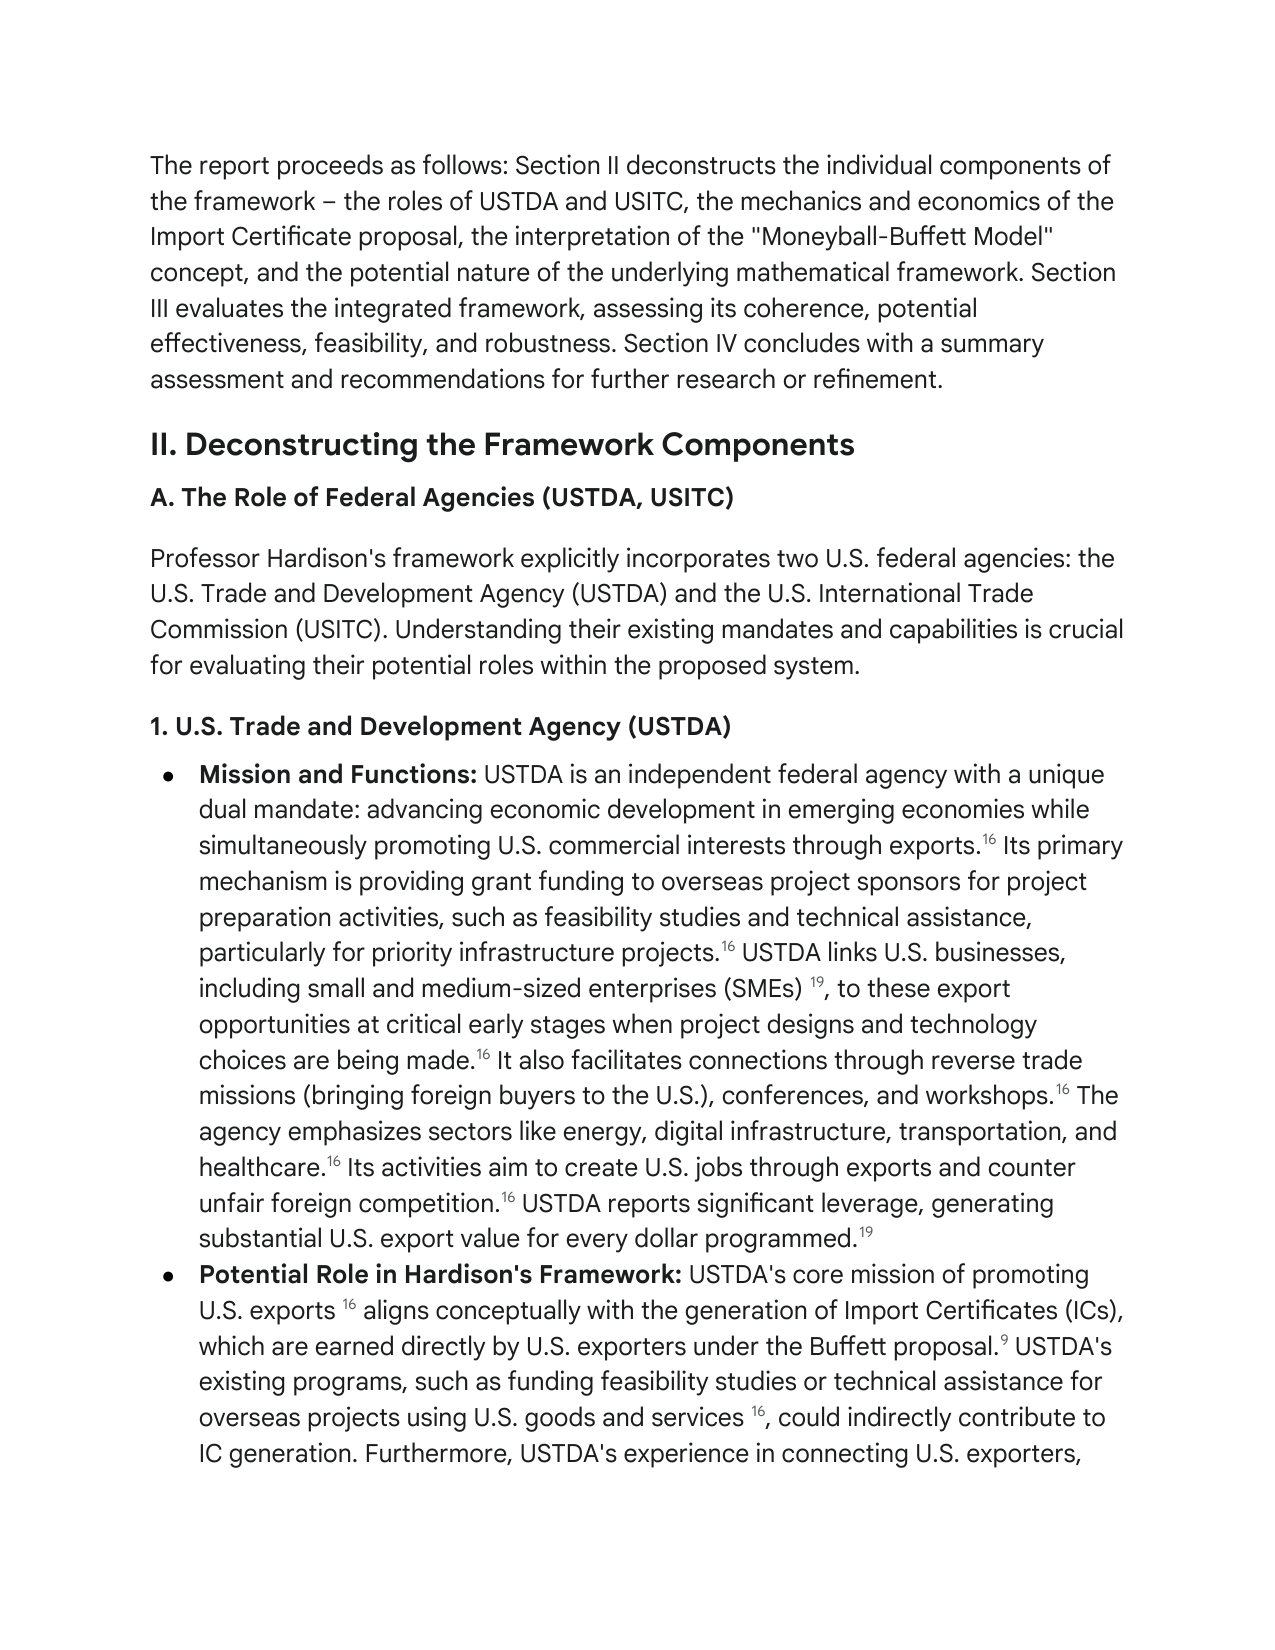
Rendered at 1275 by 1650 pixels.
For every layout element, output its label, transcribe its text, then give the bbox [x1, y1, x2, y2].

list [161, 1259, 1125, 1469]
subtitle II. Deconstructing the Framework Components [150, 425, 1125, 464]
text Professor Hardison's framework explicitly incorporates two U.S. federal agencies: the U.S. Trade and Development Agency (USTDA) and the U.S. International Trade Commission (USITC). Understanding their existing mandates and capabilities is crucial for evaluating their potential roles within the proposed system. [150, 543, 1125, 681]
text A. The Role of Federal Agencies (USTDA, USITC) [150, 482, 1125, 513]
list Mission and Functions: USTDA is an independent federal agency with a unique dual mandate: advancing economic development in emerging economies while simultaneously promoting U.S. commercial interests through exports.16 Its primary mechanism is providing grant funding to overseas project sponsors for project preparation activities, such as feasibility studies and technical assistance, particularly for priority infrastructure projects.16 USTDA links U.S. businesses, including small and medium-sized enterprises (SMEs) 19, to these export opportunities at critical early stages when project designs and technology choices are being made.16 It also facilitates connections through reverse trade missions (bringing foreign buyers to the U.S.), conferences, and workshops.16 The agency emphasizes sectors like energy, digital infrastructure, transportation, and healthcare.16 Its activities aim to create U.S. jobs through exports and counter unfair foreign competition.16 USTDA reports significant leverage, generating substantial U.S. export value for every dollar programmed.19 [161, 759, 1125, 1255]
text 1. U.S. Trade and Development Agency (USTDA) [150, 711, 1125, 742]
text The report proceeds as follows: Section II deconstructs the individual components of the framework – the roles of USTDA and USITC, the mechanics and economics of the Import Certificate proposal, the interpretation of the "Moneyball-Buffett Model" concept, and the potential nature of the underlying mathematical framework. Section III evaluates the integrated framework, assessing its coherence, potential effectiveness, feasibility, and robustness. Section IV concludes with a summary assessment and recommendations for further research or refinement. [150, 150, 1125, 396]
